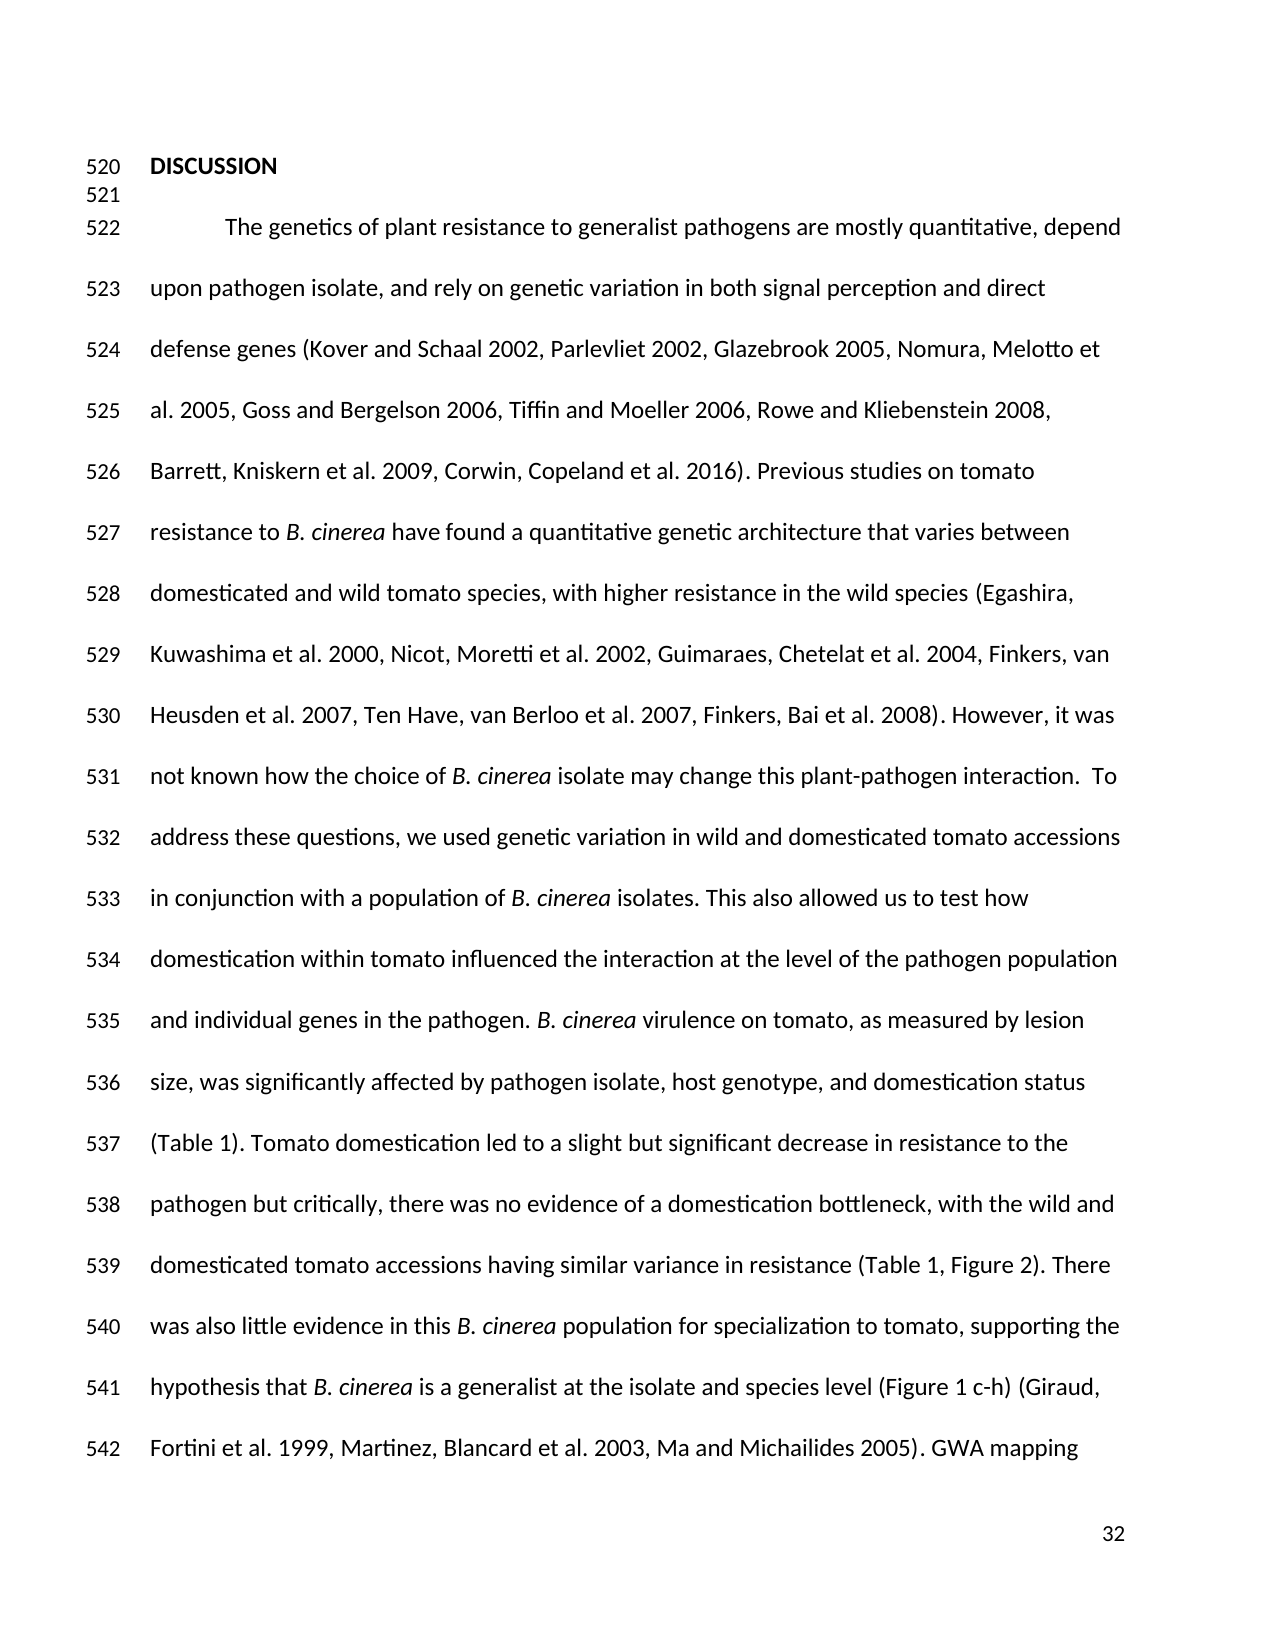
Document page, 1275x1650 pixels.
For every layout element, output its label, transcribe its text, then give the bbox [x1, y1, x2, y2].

text DISCUSSION [150, 150, 1125, 181]
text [150, 211, 1125, 1462]
